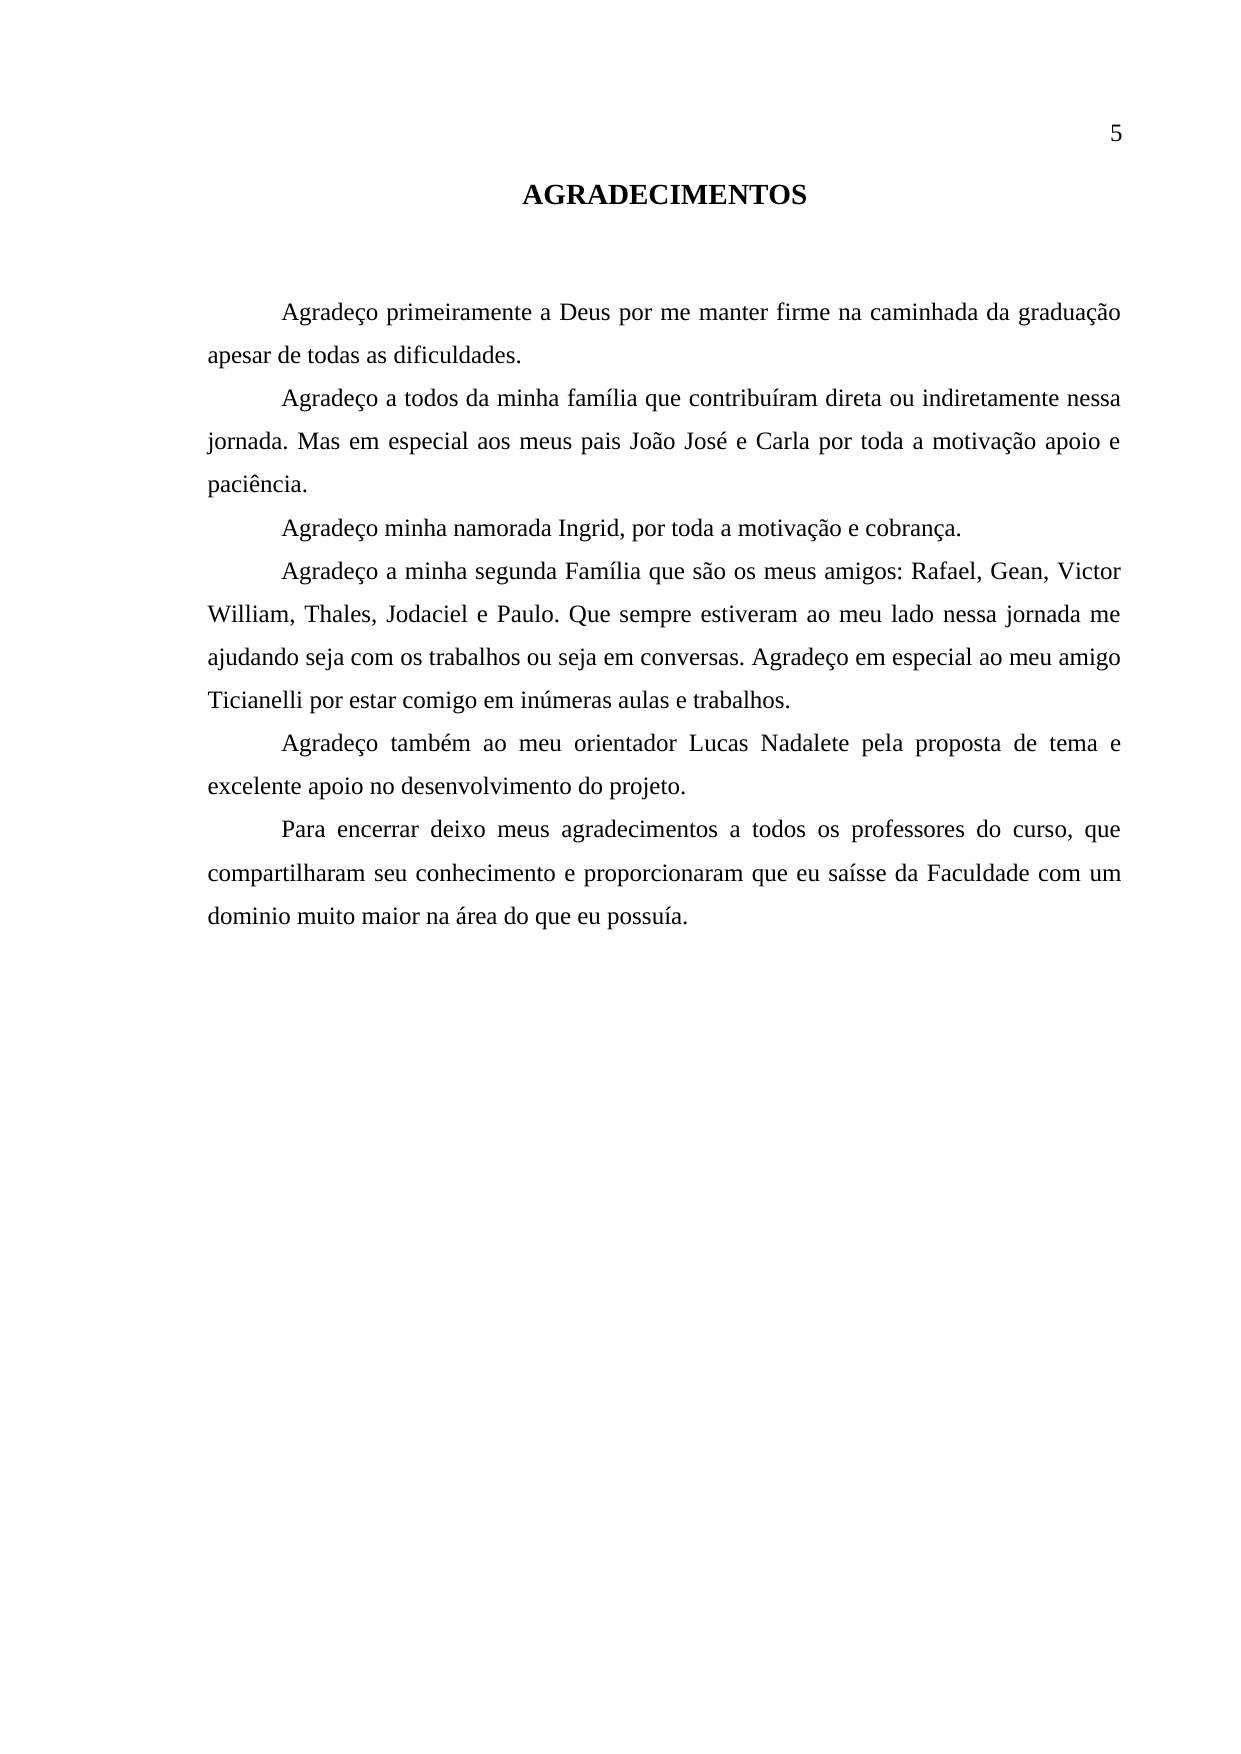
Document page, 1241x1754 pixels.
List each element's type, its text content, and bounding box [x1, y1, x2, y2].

text Para encerrar deixo meus agradecimentos a todos os professores do curso, que compartilharam seu conhecimento e proporcionaram que eu saísse da Faculdade com um dominio muito maior na área do que eu possuía. [207, 814, 1122, 929]
text Agradeço primeiramente a Deus por me manter firme na caminhada da graduação apesar de todas as dificuldades. [207, 297, 1122, 369]
text Agradeço minha namorada Ingrid, por toda a motivação e cobrança. [207, 513, 1122, 541]
text Agradeço a todos da minha família que contribuíram direta ou indiretamente nessa jornada. Mas em especial aos meus pais João José e Carla por toda a motivação apoio e paciência. [207, 383, 1122, 498]
text Agradeço a minha segunda Família que são os meus amigos: Rafael, Gean, Victor William, Thales, Jodaciel e Paulo. Que sempre estiveram ao meu lado nessa jornada me ajudando seja com os trabalhos ou seja em conversas. Agradeço em especial ao meu amigo Ticianelli por estar comigo em inúmeras aulas e trabalhos. [207, 556, 1122, 714]
text Agradeço também ao meu orientador Lucas Nadalete pela proposta de tema e excelente apoio no desenvolvimento do projeto. [207, 728, 1122, 800]
text AGRADECIMENTOS [207, 177, 1122, 211]
